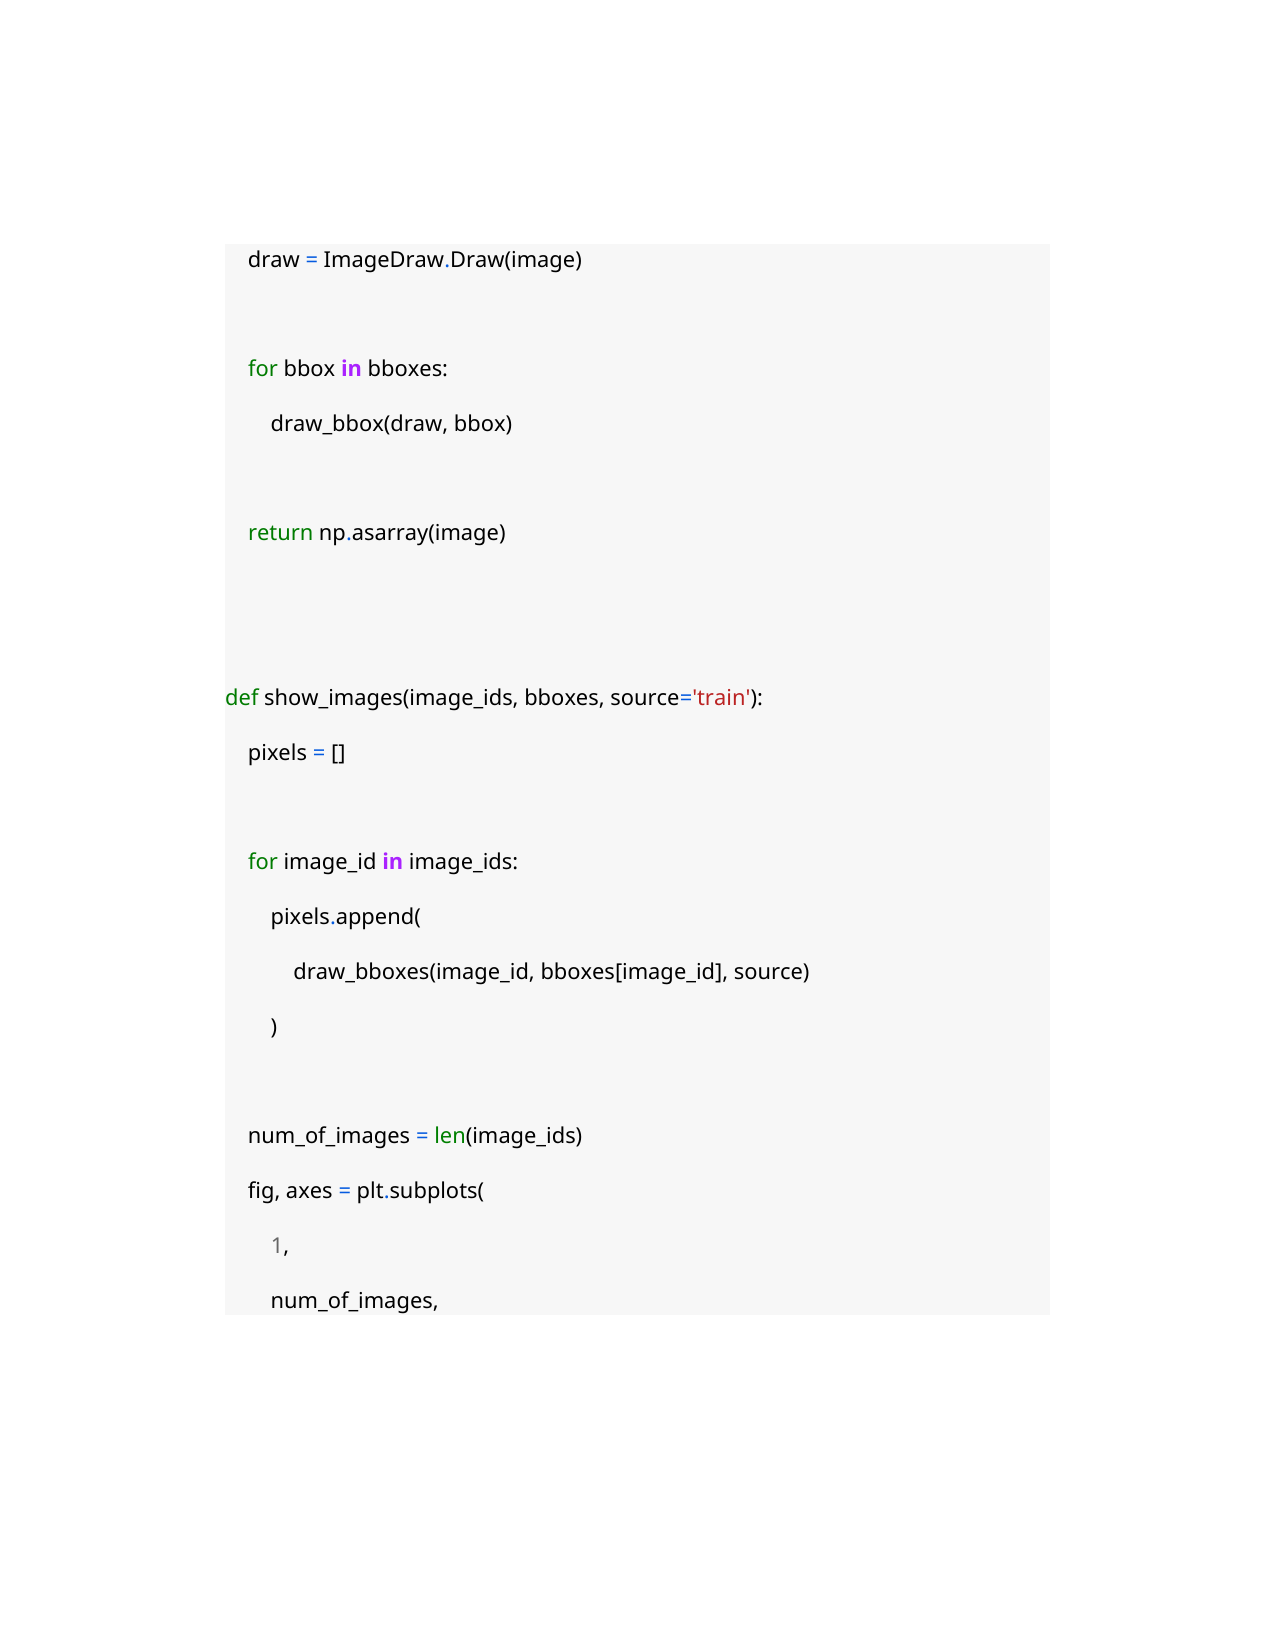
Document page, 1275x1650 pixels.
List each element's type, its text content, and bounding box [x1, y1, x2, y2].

text def show_images(image_ids, bboxes, source='train'): [225, 682, 1050, 712]
text pixels = [] [225, 737, 1050, 767]
text for bbox in bboxes: [225, 353, 1050, 383]
text draw_bboxes(image_id, bboxes[image_id], source) [225, 956, 1050, 986]
text draw_bbox(draw, bbox) [225, 408, 1050, 438]
text return np.asarray(image) [225, 517, 1050, 547]
text num_of_images = len(image_ids) [225, 1120, 1050, 1150]
text pixels.append( [225, 901, 1050, 931]
text for image_id in image_ids: [225, 846, 1050, 876]
text num_of_images, [225, 1285, 1050, 1315]
text ) [225, 1011, 1050, 1041]
text fig, axes = plt.subplots( [225, 1175, 1050, 1205]
text 1, [225, 1230, 1050, 1260]
text draw = ImageDraw.Draw(image) [225, 244, 1050, 274]
